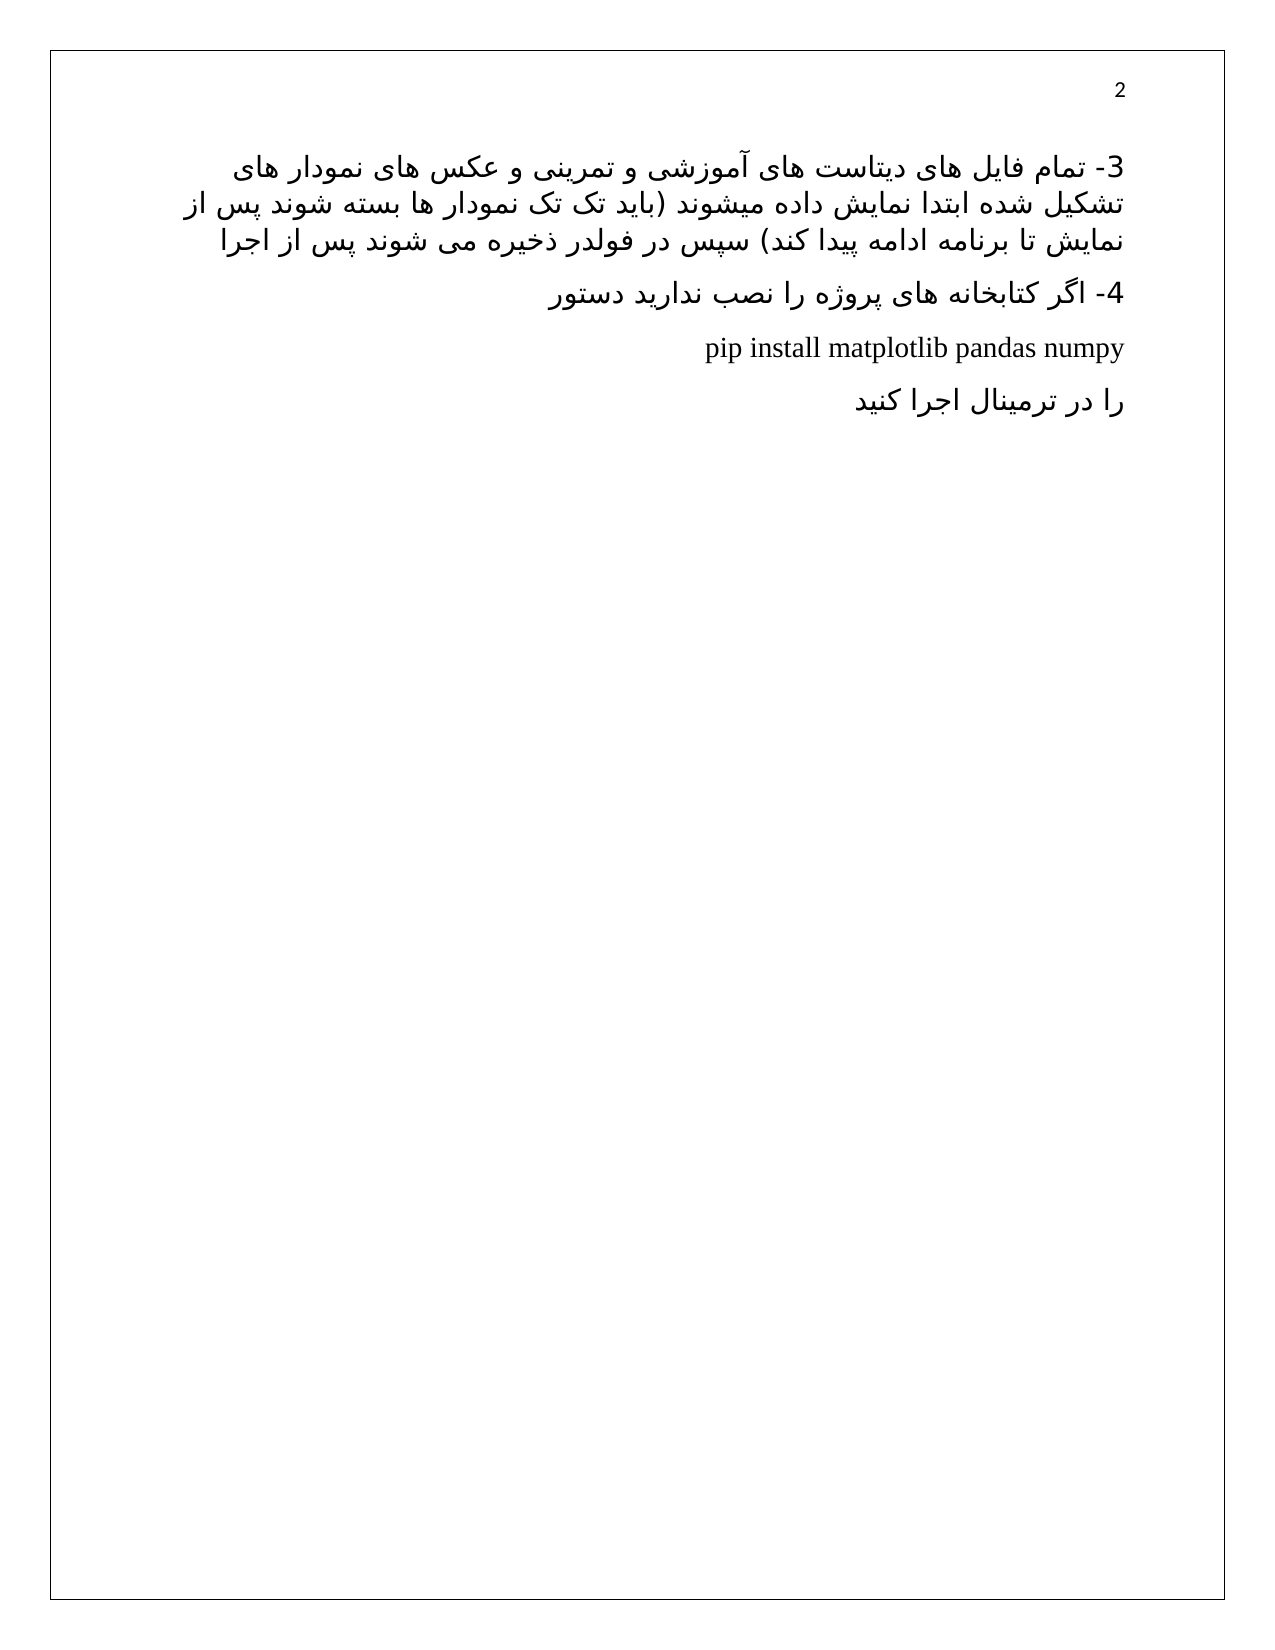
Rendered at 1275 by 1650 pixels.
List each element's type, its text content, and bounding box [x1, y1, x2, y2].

text 4- اگر کتابخانه های پروژه را نصب ندارید دستور [150, 277, 1125, 311]
text را در ترمینال اجرا کنید [150, 383, 1125, 417]
text 3- تمام فایل های دیتاست های آموزشی و تمرینی و عکس های نمودار های تشکیل شده ابتدا نمایش داده میشوند (باید تک تک نمودار ها بسته شوند پس از نمایش تا برنامه ادامه پیدا کند) سپس در فولدر ذخیره می شوند پس از اجرا [150, 150, 1125, 257]
text pip install matplotlib pandas numpy [150, 330, 1125, 363]
